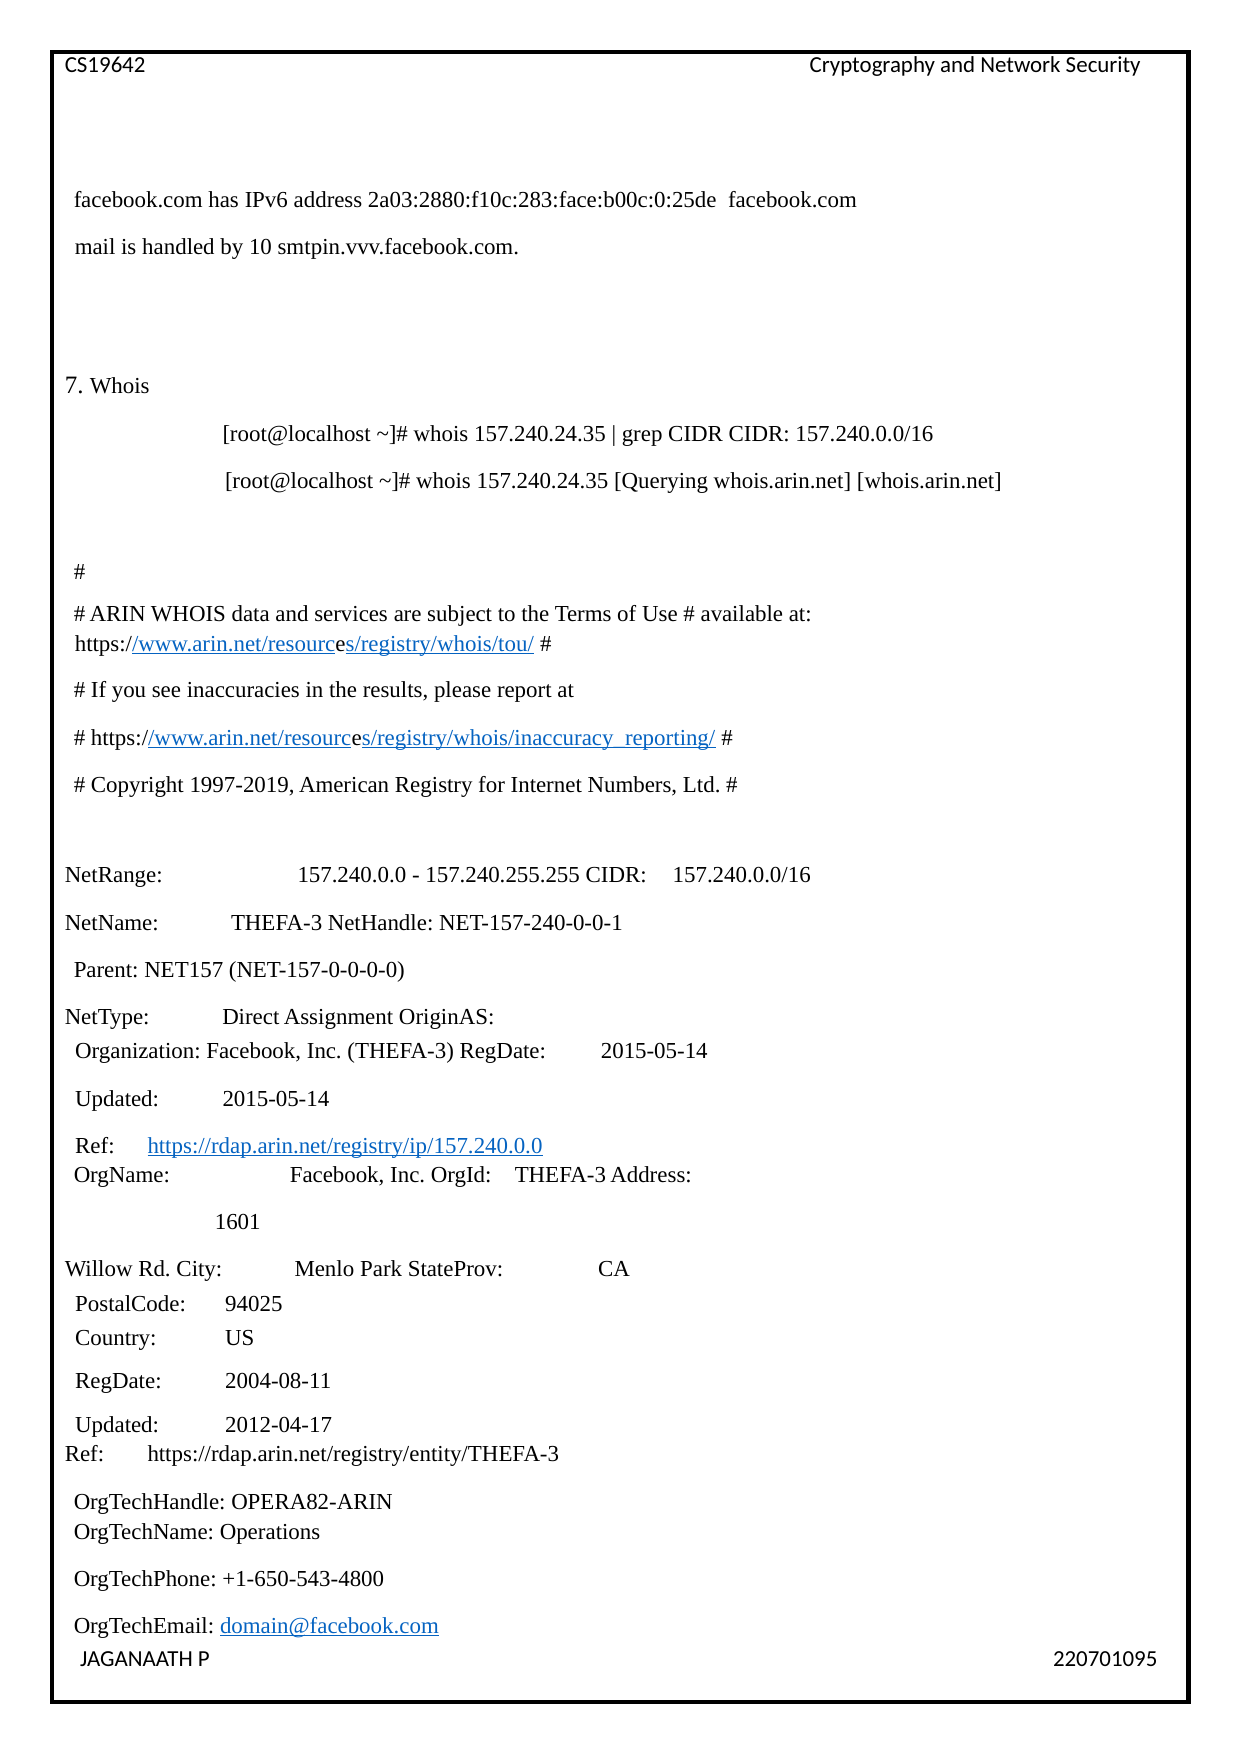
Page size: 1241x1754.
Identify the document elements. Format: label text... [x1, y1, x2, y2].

text [root@localhost ~]# whois 157.240.24.35 | grep CIDR CIDR: 157.240.0.0/16 [64, 419, 1172, 446]
table_header Organization: Facebook, Inc. (THEFA-3) RegDate: Updated: 2015-05-14 Ref: https://rdap.arin.net/registry/ip/157.240.0.0 [75, 1033, 577, 1161]
text NetRange: 157.240.0.0 - 157.240.255.255 CIDR: 157.240.0.0/16 [64, 861, 1172, 887]
table_cell Country: [75, 1320, 225, 1363]
table_cell Updated: [75, 1406, 225, 1440]
text NetType: Direct Assignment OriginAS: [64, 1003, 1172, 1030]
text # [73, 558, 1166, 584]
table_header PostalCode: [75, 1285, 225, 1320]
text NetName: THEFA-3 NetHandle: NET-157-240-0-0-1 [64, 908, 1172, 935]
list Whois [64, 370, 1166, 398]
text Willow Rd. City: Menlo Park StateProv: CA [64, 1255, 1172, 1282]
text # ARIN WHOIS data and services are subject to the Terms of Use # available at: https://www.arin.net/resources/registry/whois/tou/ # [73, 600, 1166, 656]
text OrgTechPhone: +1-650-543-4800 [73, 1565, 1166, 1591]
table_header 94025 [225, 1285, 338, 1320]
text OrgTechEmail: domain@facebook.com [73, 1612, 1172, 1638]
text [root@localhost ~]# whois 157.240.24.35 [Querying whois.arin.net] [whois.arin.net] [64, 467, 1002, 494]
text OrgName: Facebook, Inc. OrgId: THEFA-3 Address: 1601 [73, 1161, 703, 1234]
table_cell 2004-08-11 [225, 1363, 338, 1406]
text Ref: https://rdap.arin.net/registry/entity/THEFA-3 [64, 1440, 1172, 1466]
table_cell RegDate: [75, 1363, 225, 1406]
table_cell US [225, 1320, 338, 1363]
text facebook.com has IPv6 address 2a03:2880:f10c:283:face:b00c:0:25de facebook.com mail is handled by 10 smtpin.vvv.facebook.com. [73, 186, 859, 259]
text OrgTechHandle: OPERA82-ARIN [73, 1488, 1166, 1514]
text OrgTechName: Operations [73, 1518, 1166, 1544]
text # https://www.arin.net/resources/registry/whois/inaccuracy_reporting/ # [73, 724, 1172, 750]
table_header 2015-05-14 [577, 1033, 713, 1161]
text # If you see inaccuracies in the results, please report at [73, 677, 1166, 703]
table_cell 2012-04-17 [225, 1406, 338, 1440]
text Parent: NET157 (NET-157-0-0-0-0) [73, 956, 1166, 983]
text # Copyright 1997-2019, American Registry for Internet Numbers, Ltd. # [73, 771, 1166, 797]
